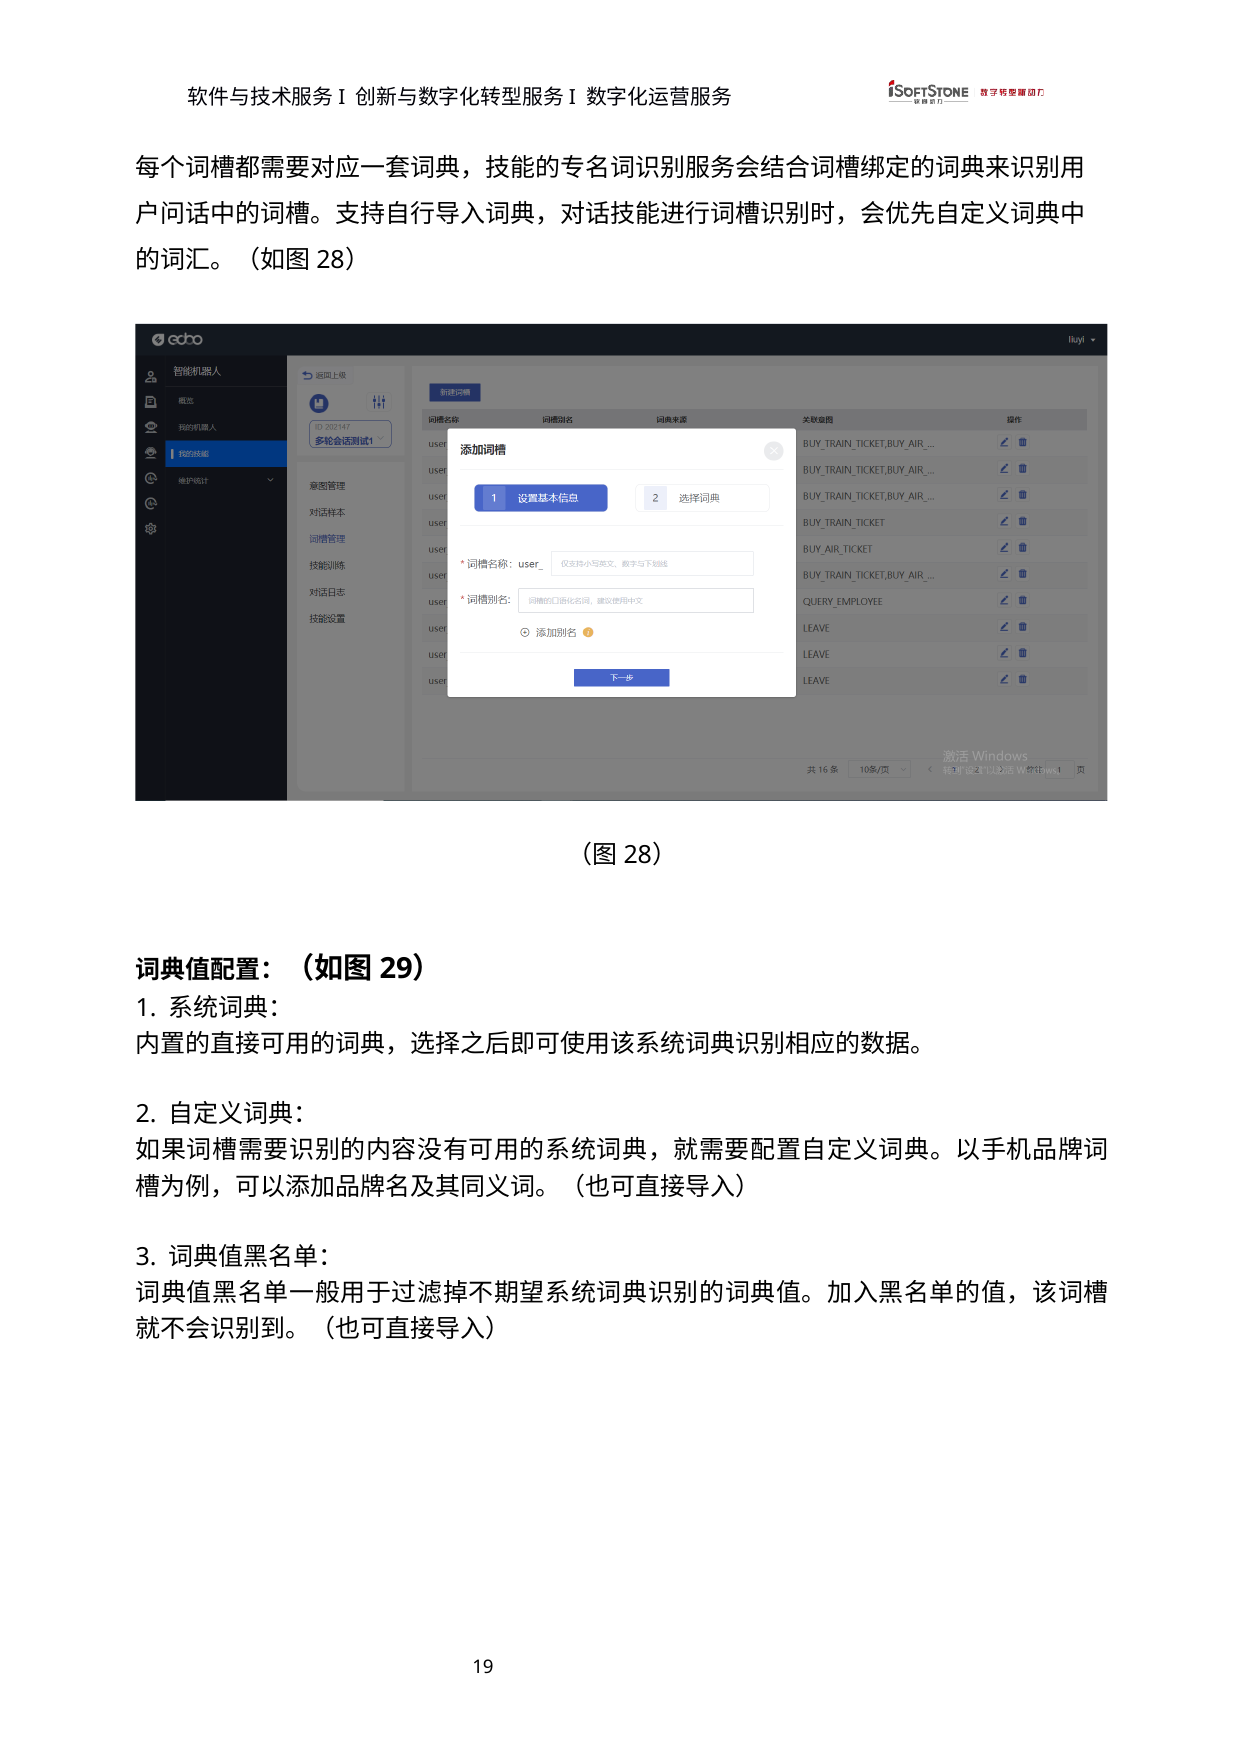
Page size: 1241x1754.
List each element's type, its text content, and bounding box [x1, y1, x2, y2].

picture [135, 323, 1108, 801]
list 系统词典： [135, 987, 1109, 1023]
text （图 28） [135, 835, 1109, 871]
text 每个词槽都需要对应一套词典，技能的专名词识别服务会结合词槽绑定的词典来识别用户问话中的词槽。支持自行导入词典，对话技能进行词槽识别时，会优先自定义词典中的词汇。（如图 28） [135, 140, 1109, 277]
list 词典值黑名单一般用于过滤掉不期望系统词典识别的词典值。加入黑名单的值，该词槽就不会识别到。（也可直接导入） [135, 1273, 1109, 1345]
list 内置的直接可用的词典，选择之后即可使用该系统词典识别相应的数据。 [135, 1023, 1109, 1059]
list 如果词槽需要识别的内容没有可用的系统词典，就需要配置自定义词典。以手机品牌词槽为例，可以添加品牌名及其同义词。（也可直接导入） [135, 1130, 1109, 1202]
text 词典值配置：（如图 29） [135, 945, 1109, 987]
list 词典值黑名单： [135, 1236, 1109, 1273]
list 自定义词典： [135, 1094, 1109, 1130]
picture [888, 80, 1044, 104]
